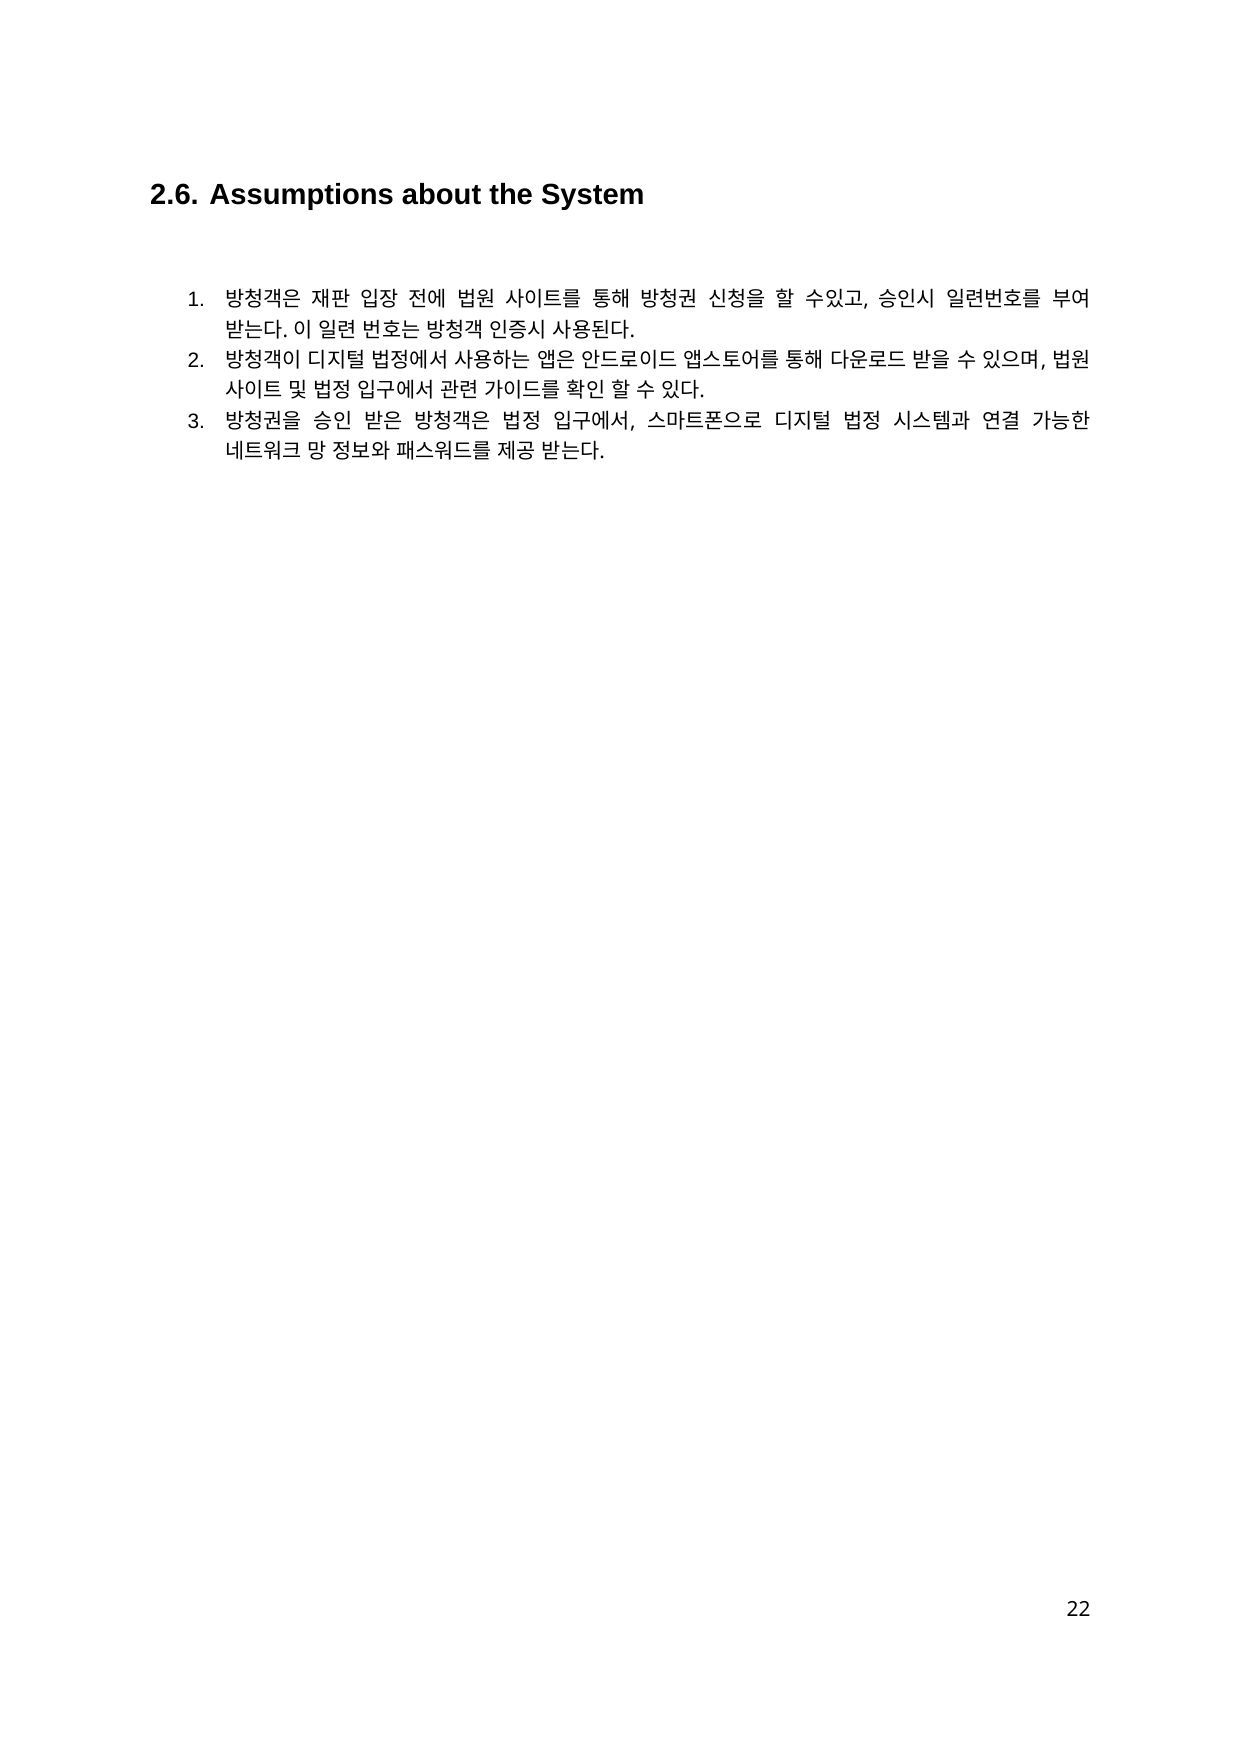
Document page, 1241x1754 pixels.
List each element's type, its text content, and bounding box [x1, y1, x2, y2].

subtitle Assumptions about the System [150, 177, 1090, 211]
